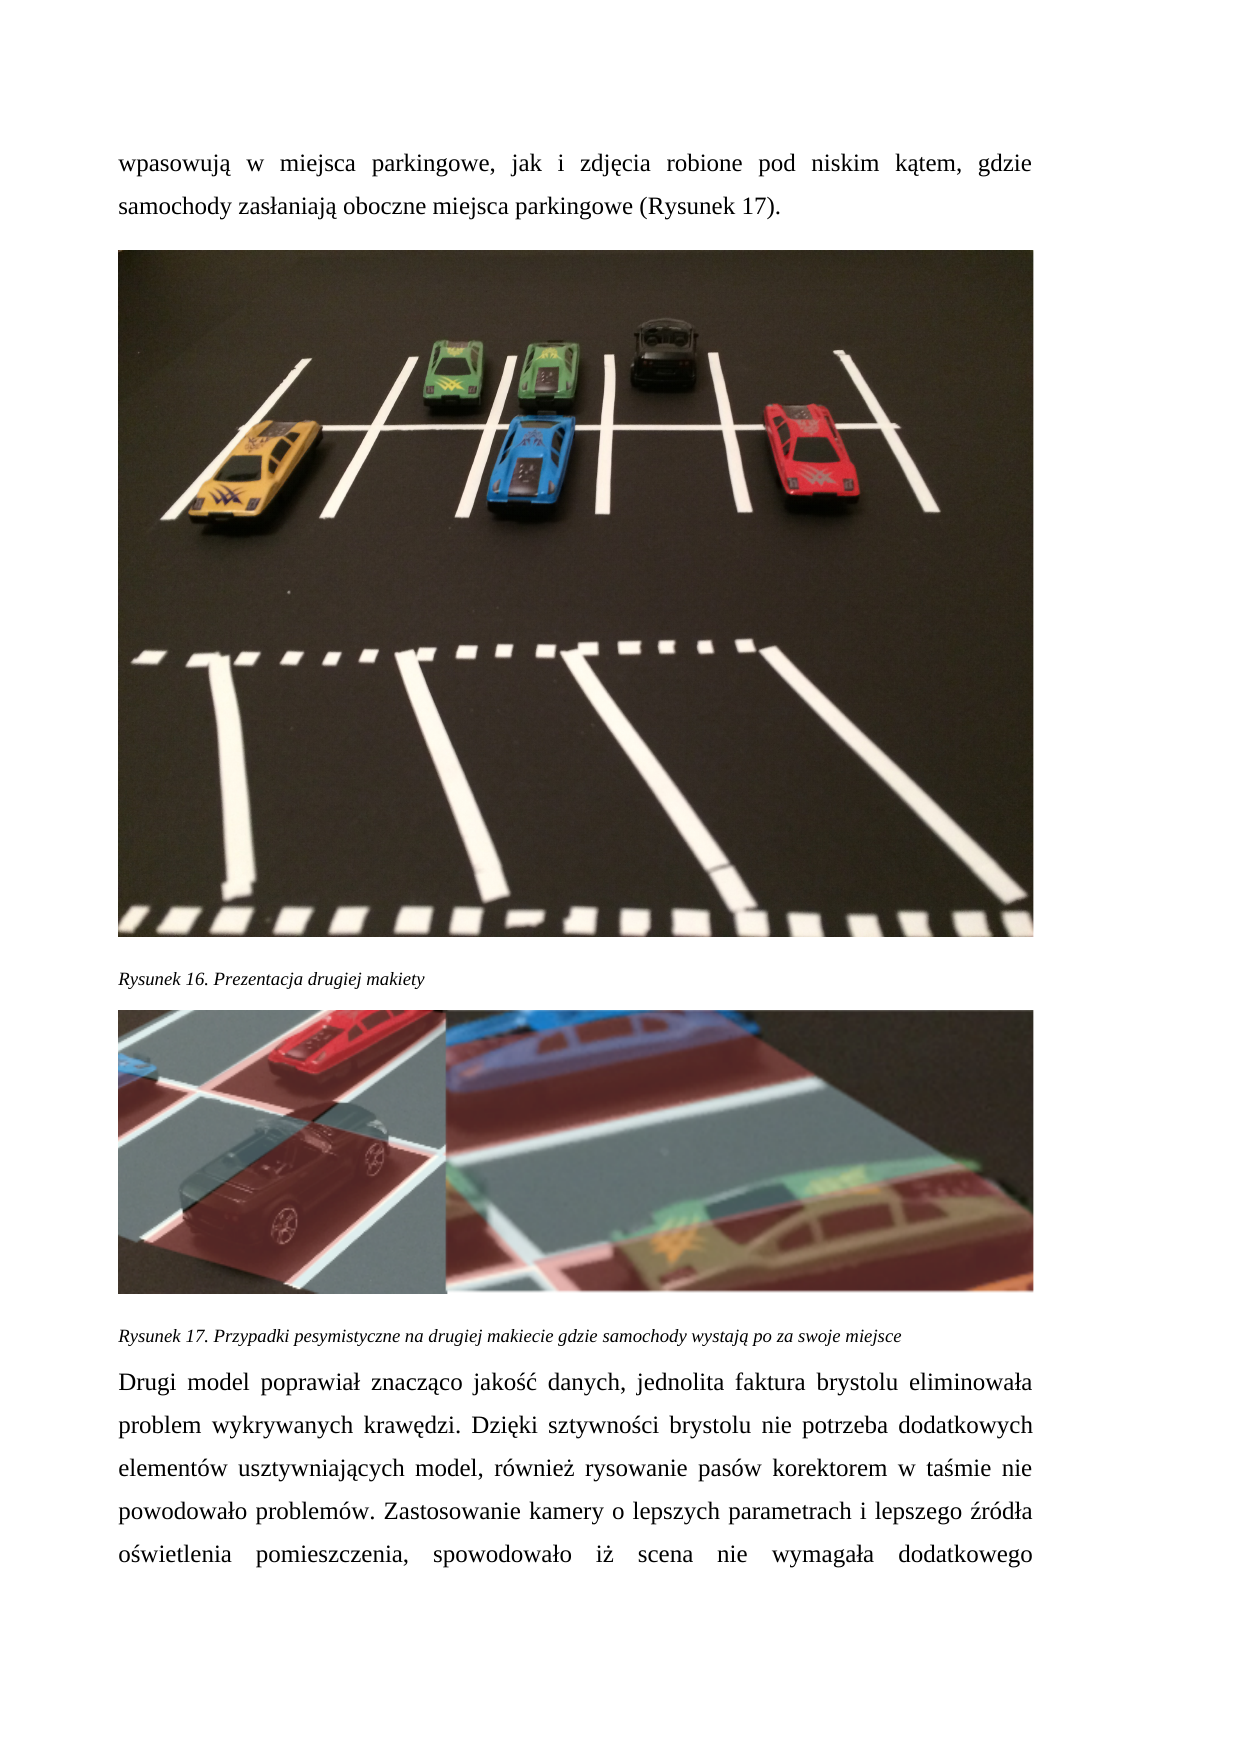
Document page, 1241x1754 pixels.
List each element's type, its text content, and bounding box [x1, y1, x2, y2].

picture [118, 1010, 1034, 1294]
text Rysunek . Przypadki pesymistyczne na drugiej makiecie gdzie samochody wystają po za swoje miejsce [118, 1324, 1033, 1346]
text Rysunek . Prezentacja drugiej makiety [118, 968, 1033, 990]
picture [118, 250, 1034, 937]
